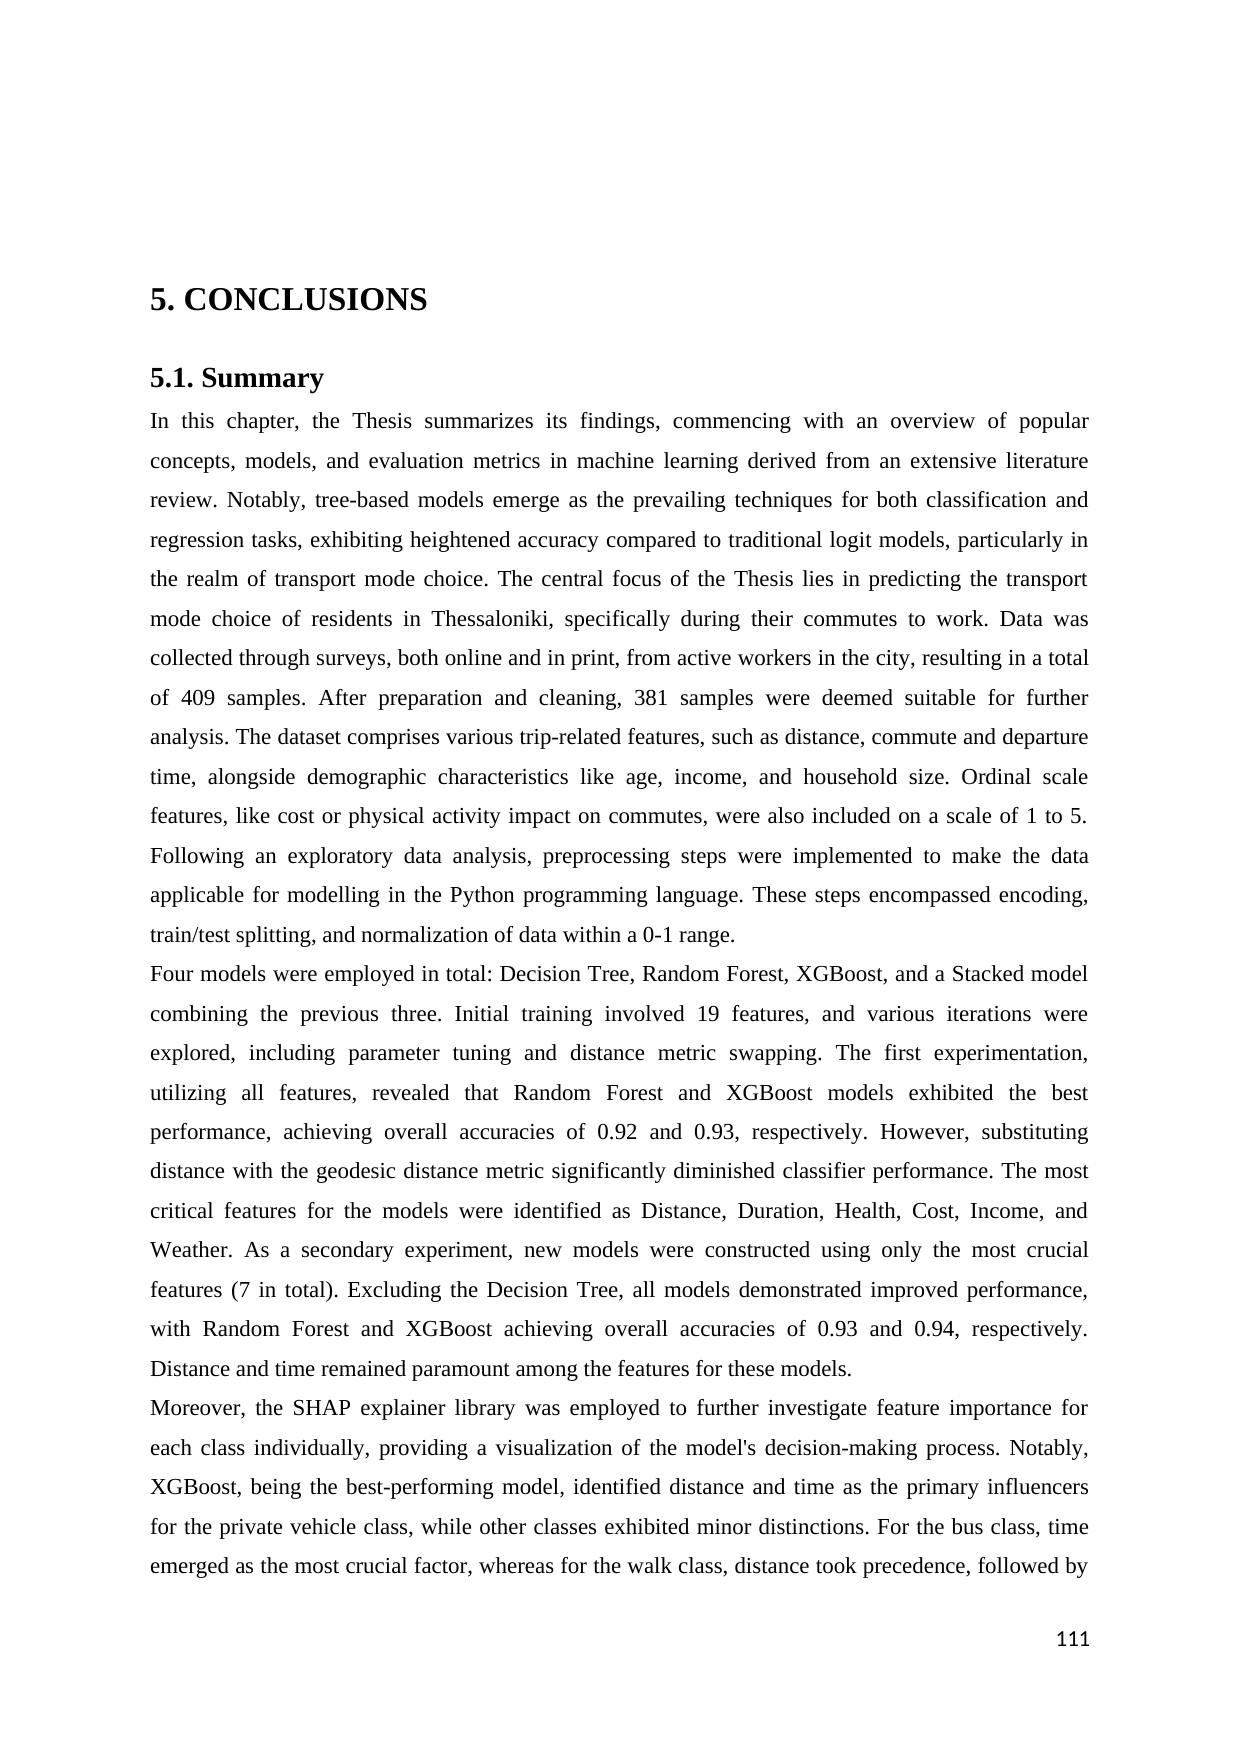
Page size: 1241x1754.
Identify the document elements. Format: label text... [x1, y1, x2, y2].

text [150, 1394, 1090, 1579]
text In this chapter, the Thesis summarizes its findings, commencing with an overview of popular concepts, models, and evaluation metrics in machine learning derived from an extensive literature review. Notably, tree-based models emerge as the prevailing techniques for both classification and regression tasks, exhibiting heightened accuracy compared to traditional logit models, particularly in the realm of transport mode choice. The central focus of the Thesis lies in predicting the transport mode choice of residents in Thessaloniki, specifically during their commutes to work. Data was collected through surveys, both online and in print, from active workers in the city, resulting in a total of 409 samples. After preparation and cleaning, 381 samples were deemed suitable for further analysis. The dataset comprises various trip-related features, such as distance, commute and departure time, alongside demographic characteristics like age, income, and household size. Ordinal scale features, like cost or physical activity impact on commutes, were also included on a scale of 1 to 5. Following an exploratory data analysis, preprocessing steps were implemented to make the data applicable for modelling in the Python programming language. These steps encompassed encoding, train/test splitting, and normalization of data within a 0-1 range. [150, 407, 1090, 947]
subtitle 5.1. Summary [150, 361, 1090, 394]
subtitle 5. CONCLUSIONS [150, 279, 1090, 317]
text Four models were employed in total: Decision Tree, Random Forest, XGBoost, and a Stacked model combining the previous three. Initial training involved 19 features, and various iterations were explored, including parameter tuning and distance metric swapping. The first experimentation, utilizing all features, revealed that Random Forest and XGBoost models exhibited the best performance, achieving overall accuracies of 0.92 and 0.93, respectively. However, substituting distance with the geodesic distance metric significantly diminished classifier performance. The most critical features for the models were identified as Distance, Duration, Health, Cost, Income, and Weather. As a secondary experiment, new models were constructed using only the most crucial features (7 in total). Excluding the Decision Tree, all models demonstrated improved performance, with Random Forest and XGBoost achieving overall accuracies of 0.93 and 0.94, respectively. Distance and time remained paramount among the features for these models. [150, 960, 1090, 1381]
